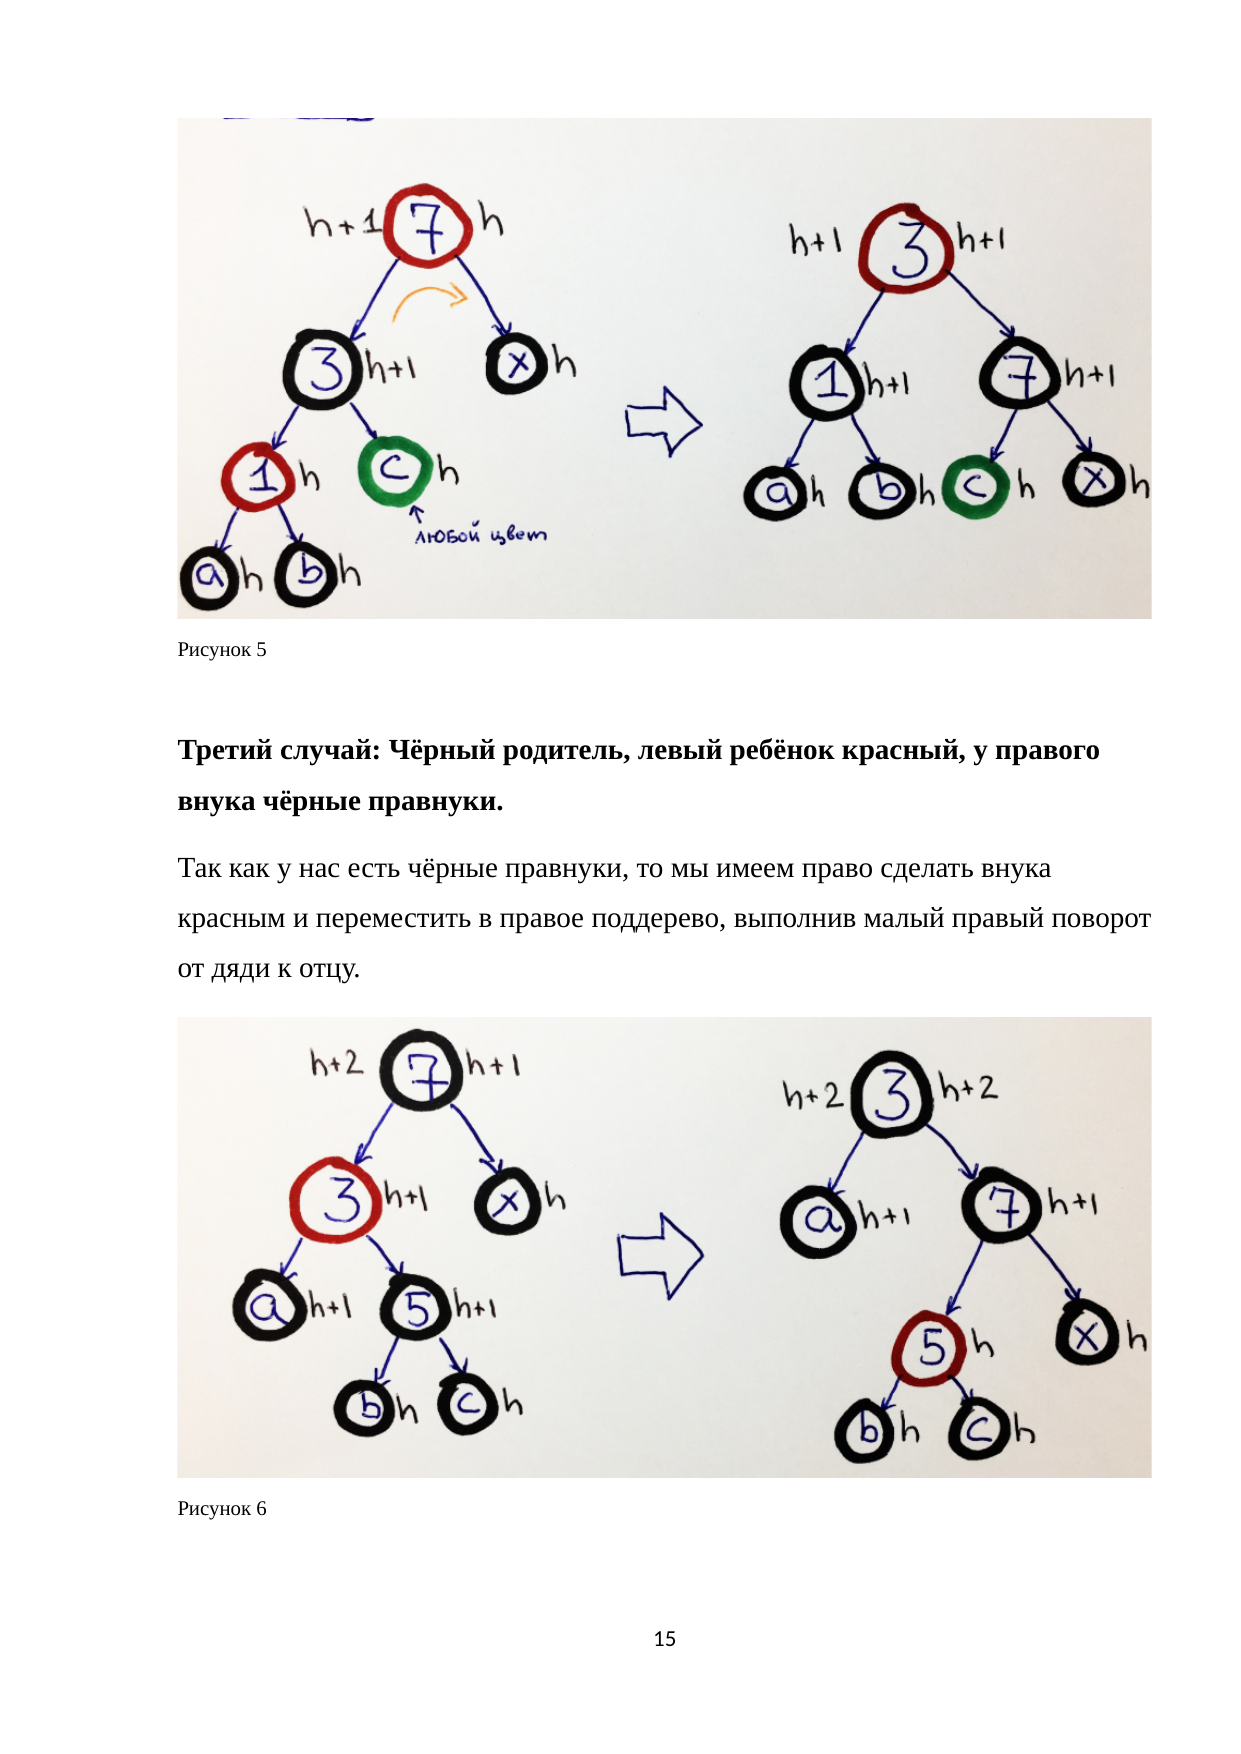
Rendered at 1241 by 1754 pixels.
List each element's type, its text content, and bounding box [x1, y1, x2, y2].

text Рисунок 6 [177, 1496, 1152, 1520]
text Рисунок 5 [177, 637, 1152, 661]
text Третий случай: Чёрный родитель, левый ребёнок красный, у правого внука чёрные правнуки. [177, 732, 1152, 816]
picture [177, 118, 1152, 619]
picture [177, 1017, 1152, 1478]
text Так как у нас есть чёрные правнуки, то мы имеем право сделать внука красным и переместить в правое поддерево, выполнив малый правый поворот от дяди к отцу. [177, 850, 1152, 984]
